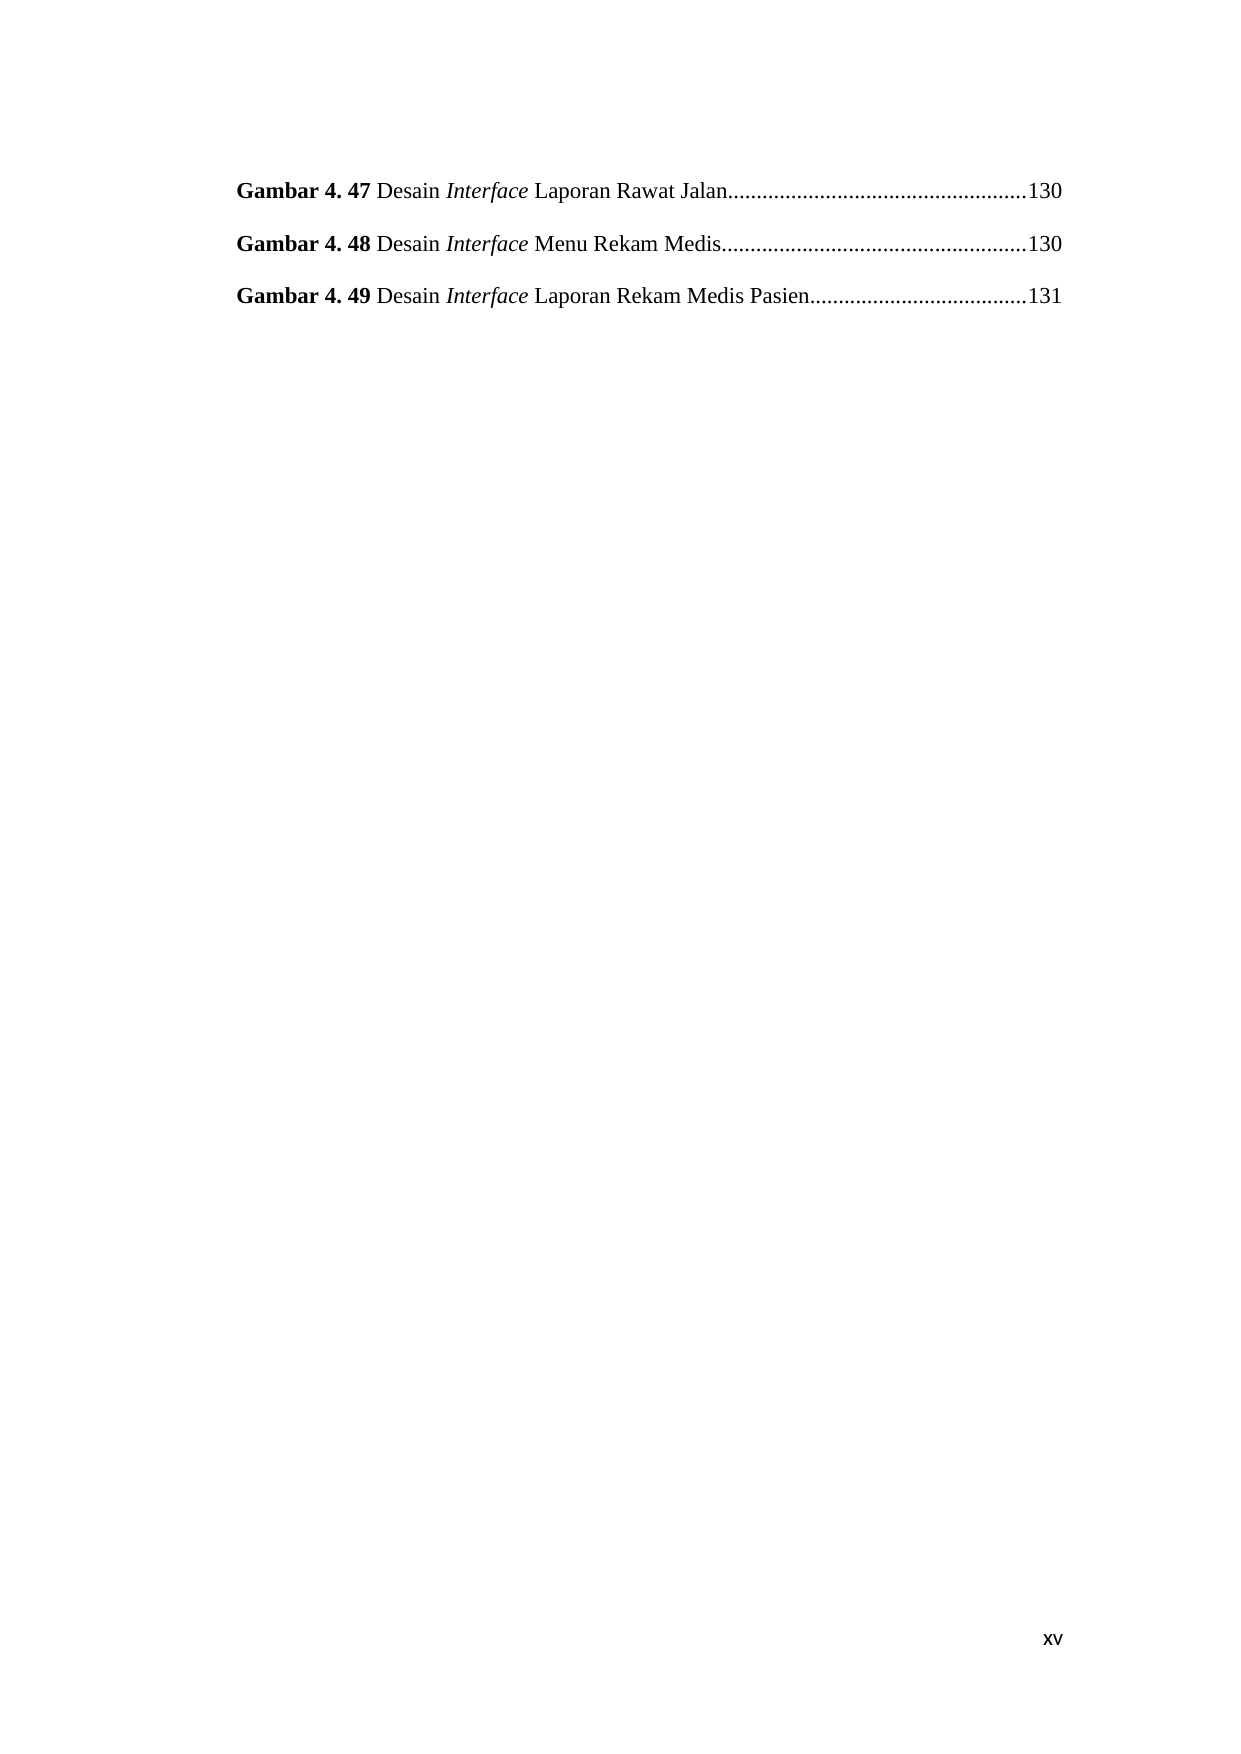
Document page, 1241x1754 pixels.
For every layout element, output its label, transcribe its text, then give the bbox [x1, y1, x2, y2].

text Gambar 4. 49 Desain Interface Laporan Rekam Medis Pasien 131 [236, 283, 1063, 309]
text Gambar 4. 48 Desain Interface Menu Rekam Medis 130 [236, 230, 1063, 256]
text Gambar 4. 47 Desain Interface Laporan Rawat Jalan 130 [236, 177, 1063, 203]
